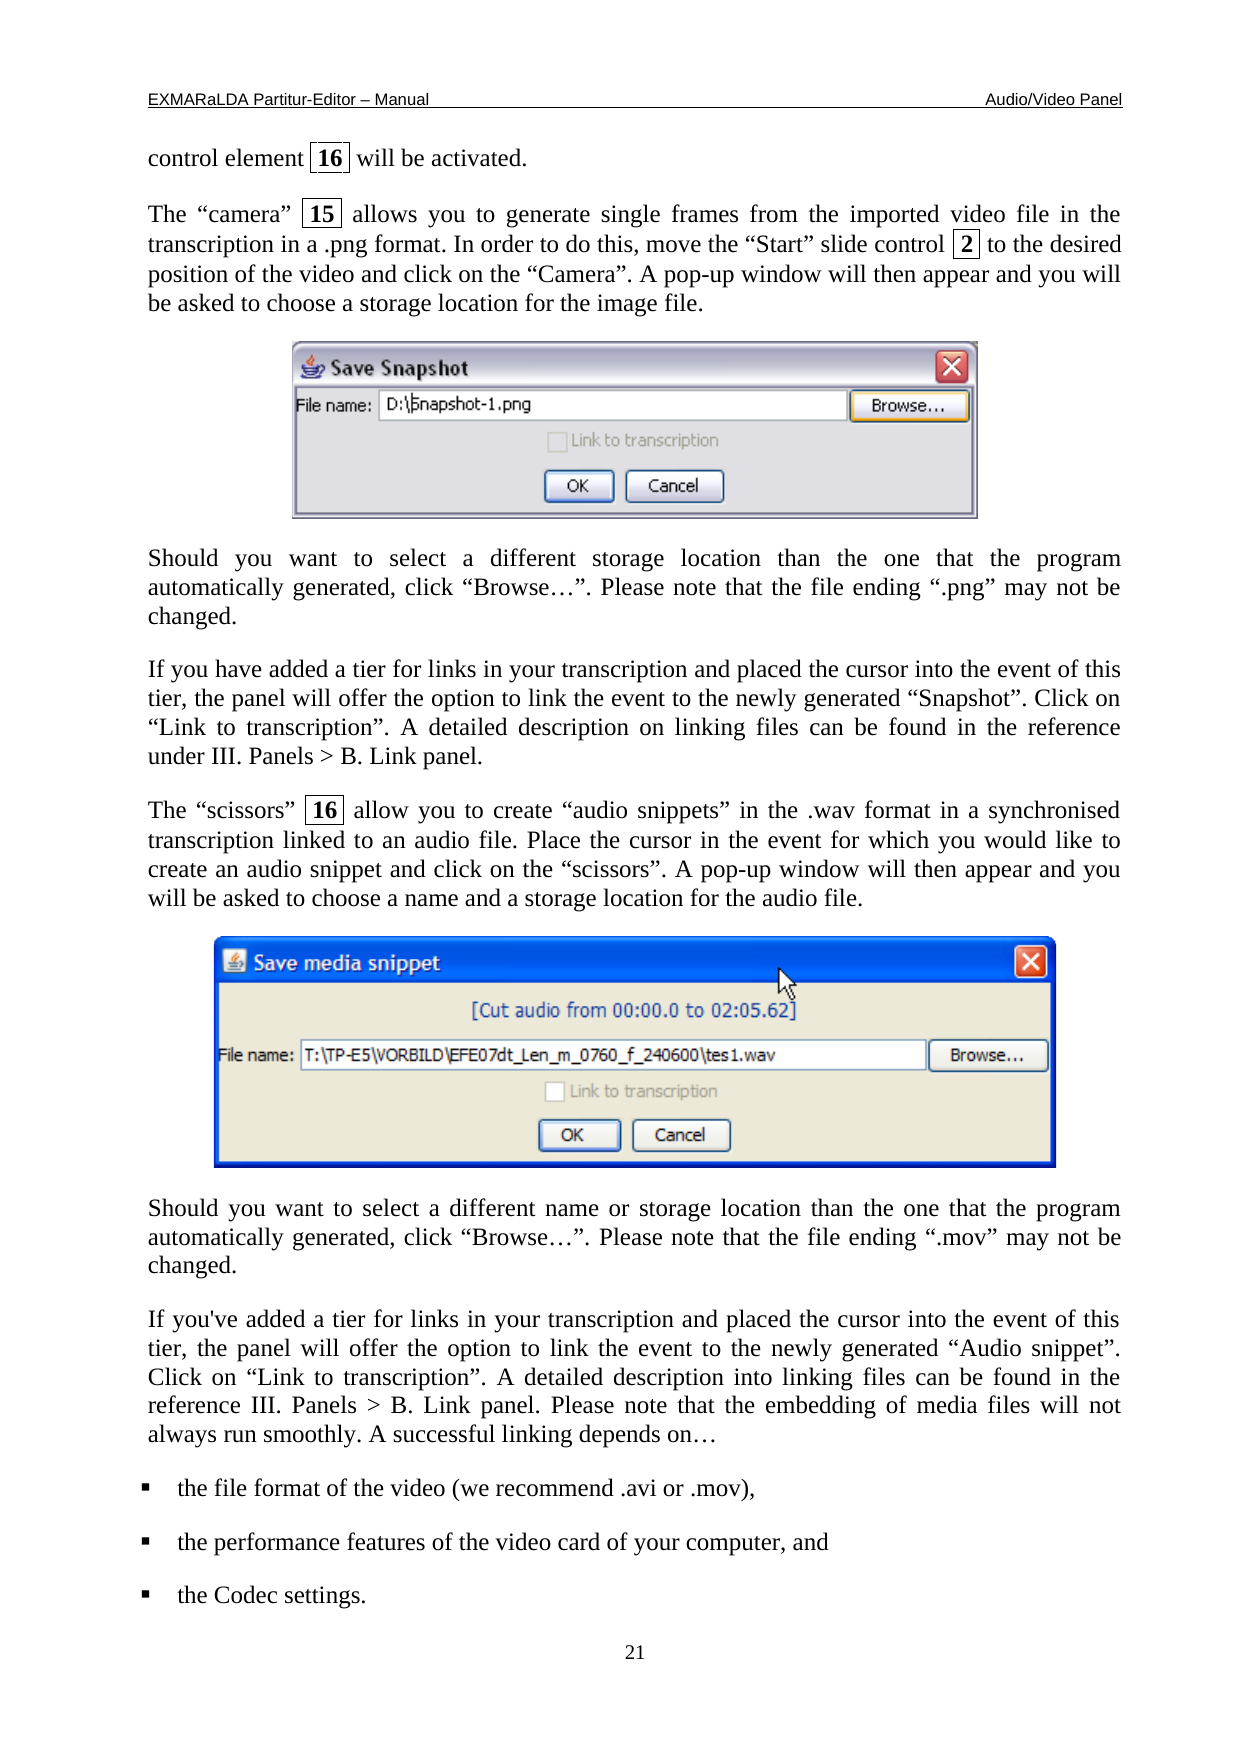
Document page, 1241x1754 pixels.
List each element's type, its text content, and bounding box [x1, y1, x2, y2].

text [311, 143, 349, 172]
picture [292, 341, 978, 519]
text Should you want to select a different storage location than the one that the program automatically generated, click “Browse…”. Please note that the file ending “.png” may not be changed. [148, 543, 1122, 629]
text Should you want to select a different name or storage location than the one that the program automatically generated, click “Browse…”. Please note that the file ending “.mov” may not be changed. [148, 1193, 1122, 1279]
text the performance features of the video card of your computer, and [139, 1527, 1122, 1555]
text If you've added a tier for links in your transcription and placed the cursor into the event of this tier, the panel will offer the option to link the event to the newly generated “Audio snippet”. Click on “Link to transcription”. A detailed description into linking files can be found in the reference III. Panels > B. Link panel. Please note that the embedding of media files will not always run smoothly. A successful linking depends on… [148, 1304, 1122, 1448]
picture [213, 936, 1057, 1168]
text The “scissors” 16 allow you to create “audio snippets” in the .wav format in a synchronised transcription linked to an audio file. Place the cursor in the event for which you would like to create an audio snippet and click on the “scissors”. A pop-up window will then appear and you will be asked to choose a name and a storage location for the audio file. [148, 794, 1122, 912]
text Depending on whether an audio or video file has been opened, the control element 15 or the control element 16 will be activated. [350, 142, 1122, 173]
text If you have added a tier for links in your transcription and placed the cursor into the event of this tier, the panel will offer the option to link the event to the newly generated “Snapshot”. Click on “Link to transcription”. A detailed description on linking files can be found in the reference under III. Panels > B. Link panel. [148, 654, 1122, 769]
text The “camera” 15 allows you to generate single frames from the imported video file in the transcription in a .png format. In order to do this, move the “Start” slide control 2 to the desired position of the video and click on the “Camera”. A pop-up window will then appear and you will be asked to choose a storage location for the image file. [148, 198, 1122, 317]
text the Codec settings. [139, 1580, 1122, 1609]
text the file format of the video (we recommend .avi or .mov), [139, 1473, 1122, 1502]
